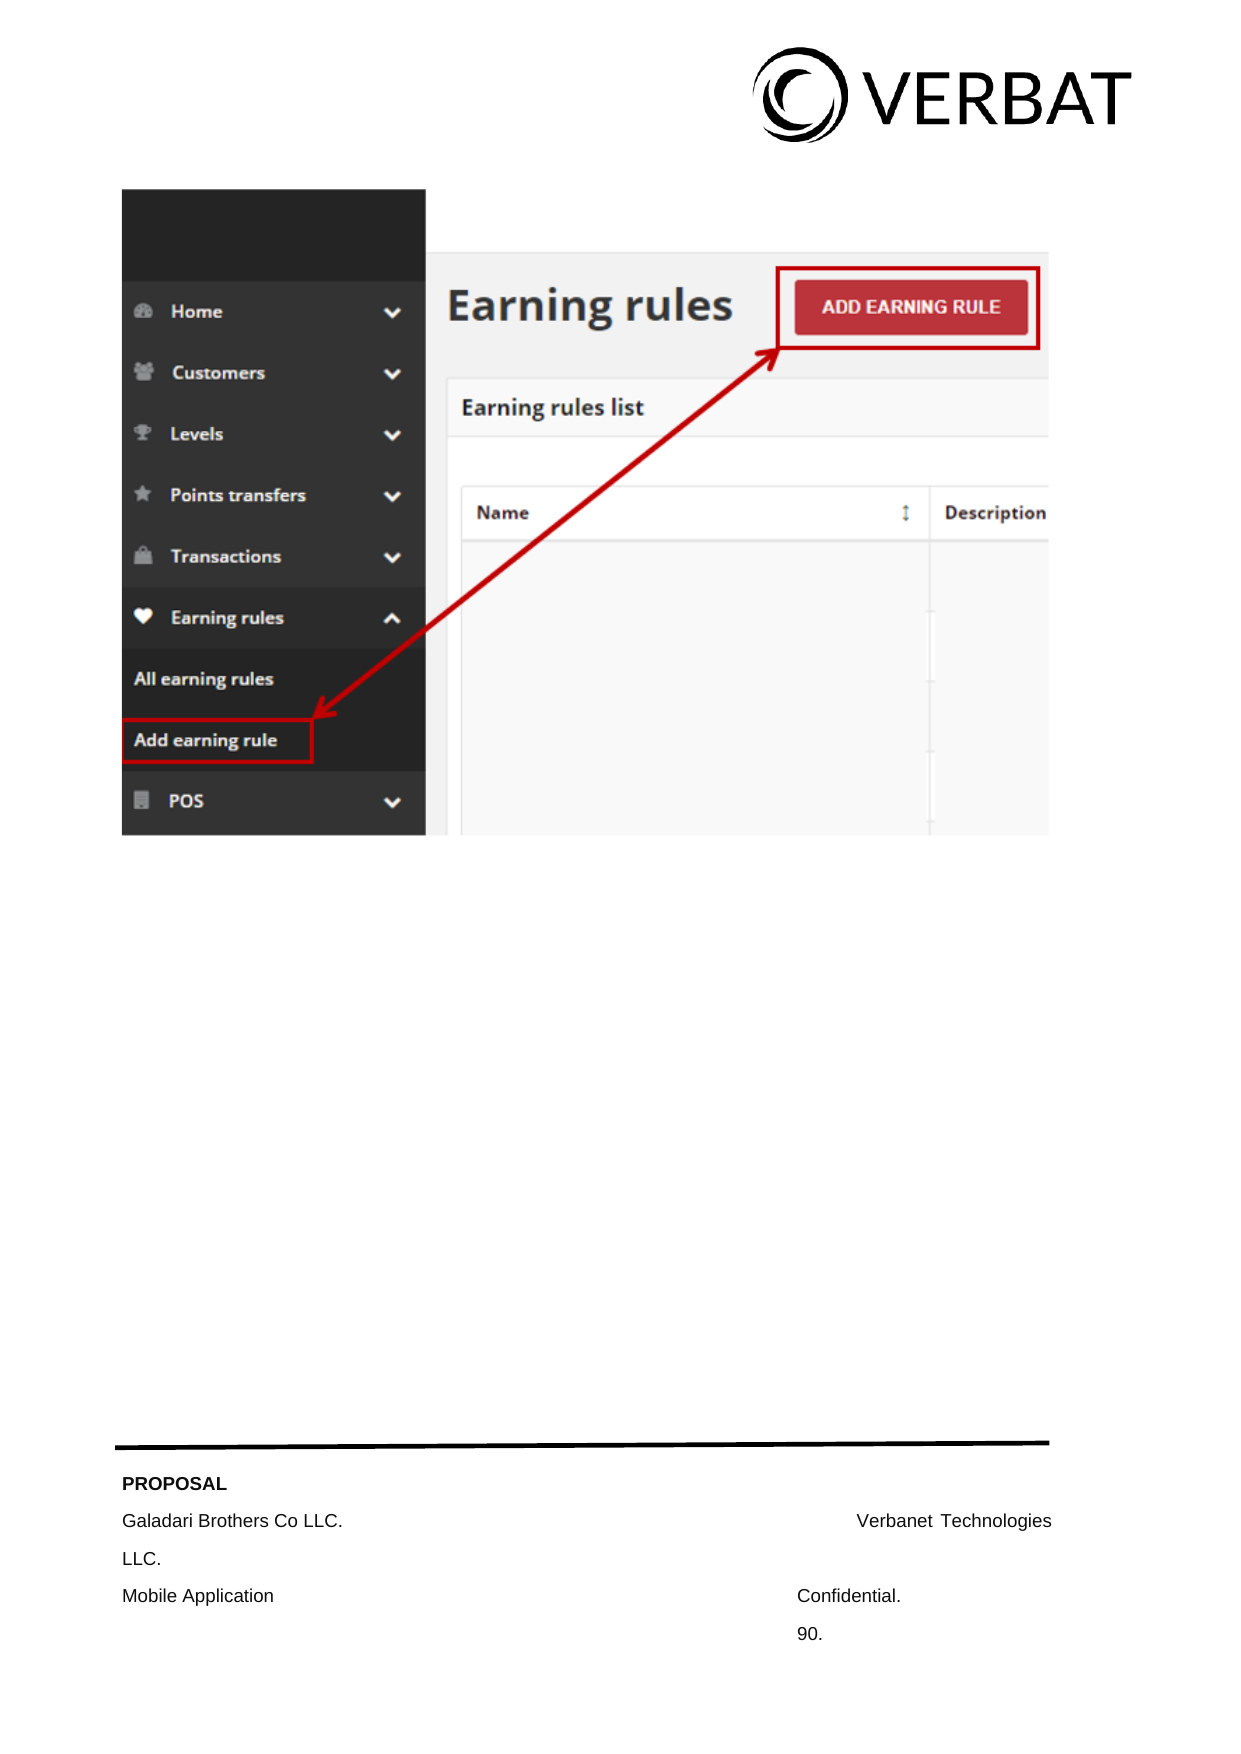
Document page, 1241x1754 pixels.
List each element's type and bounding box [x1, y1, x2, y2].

picture [748, 42, 1136, 142]
picture [121, 188, 1053, 837]
